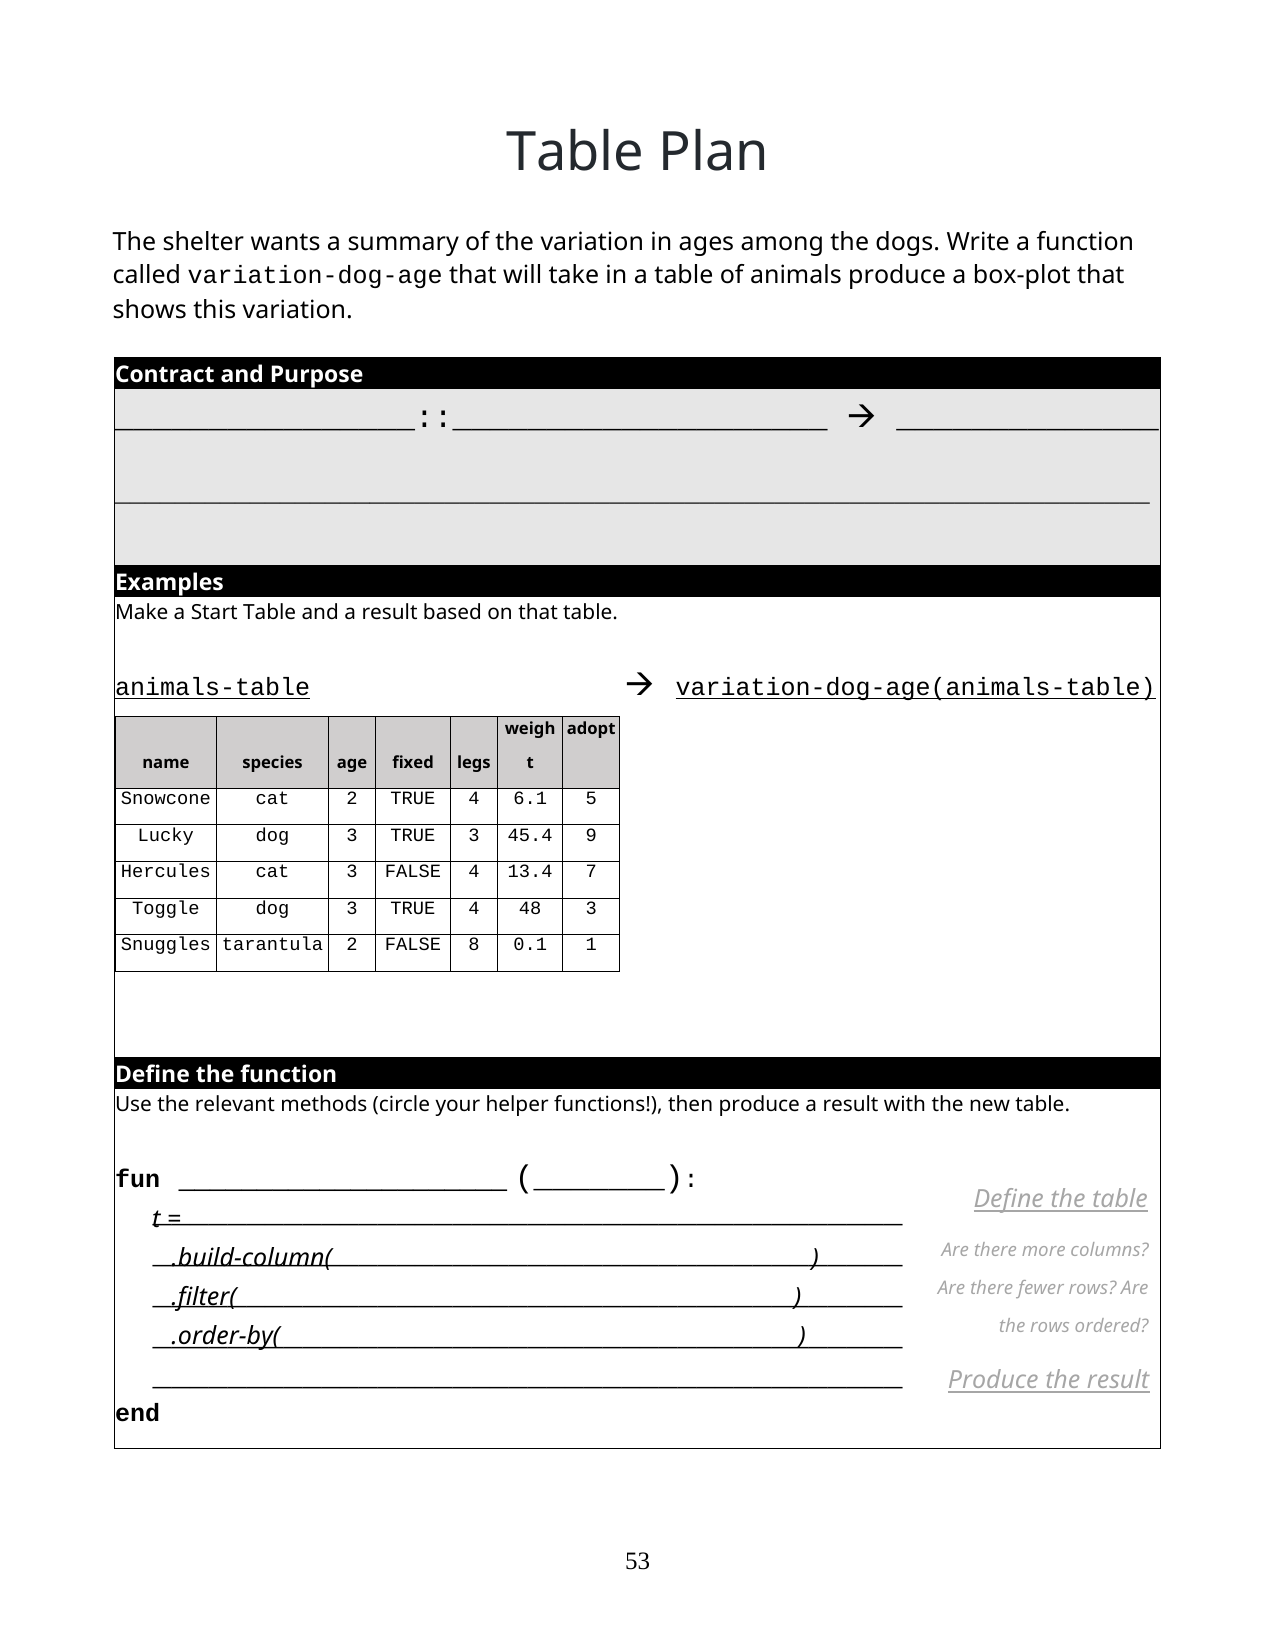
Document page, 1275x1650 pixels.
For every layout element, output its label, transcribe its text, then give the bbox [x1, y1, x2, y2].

table_header Contract and Purpose ________________::____________________ ______________ _____________________________________________________________________ [115, 389, 1160, 565]
table_cell Examples Make a Start Table and a result based on that table. animals-table variation-dog-age(animals-table) [115, 597, 1160, 1057]
subtitle Table Plan [112, 112, 1162, 186]
table_cell Define the function Use the relevant methods (circle your helper functions!), then produce a result with the new table. fun _____________________ (_______): ________________________________________ ________________________________________ ________________________________________ ________________________________________ ________________________________________ end [115, 1089, 1160, 1448]
text The shelter wants a summary of the variation in ages among the dogs. Write a function called variation-dog-age that will take in a table of animals produce a box-plot that shows this variation. [112, 223, 1162, 326]
